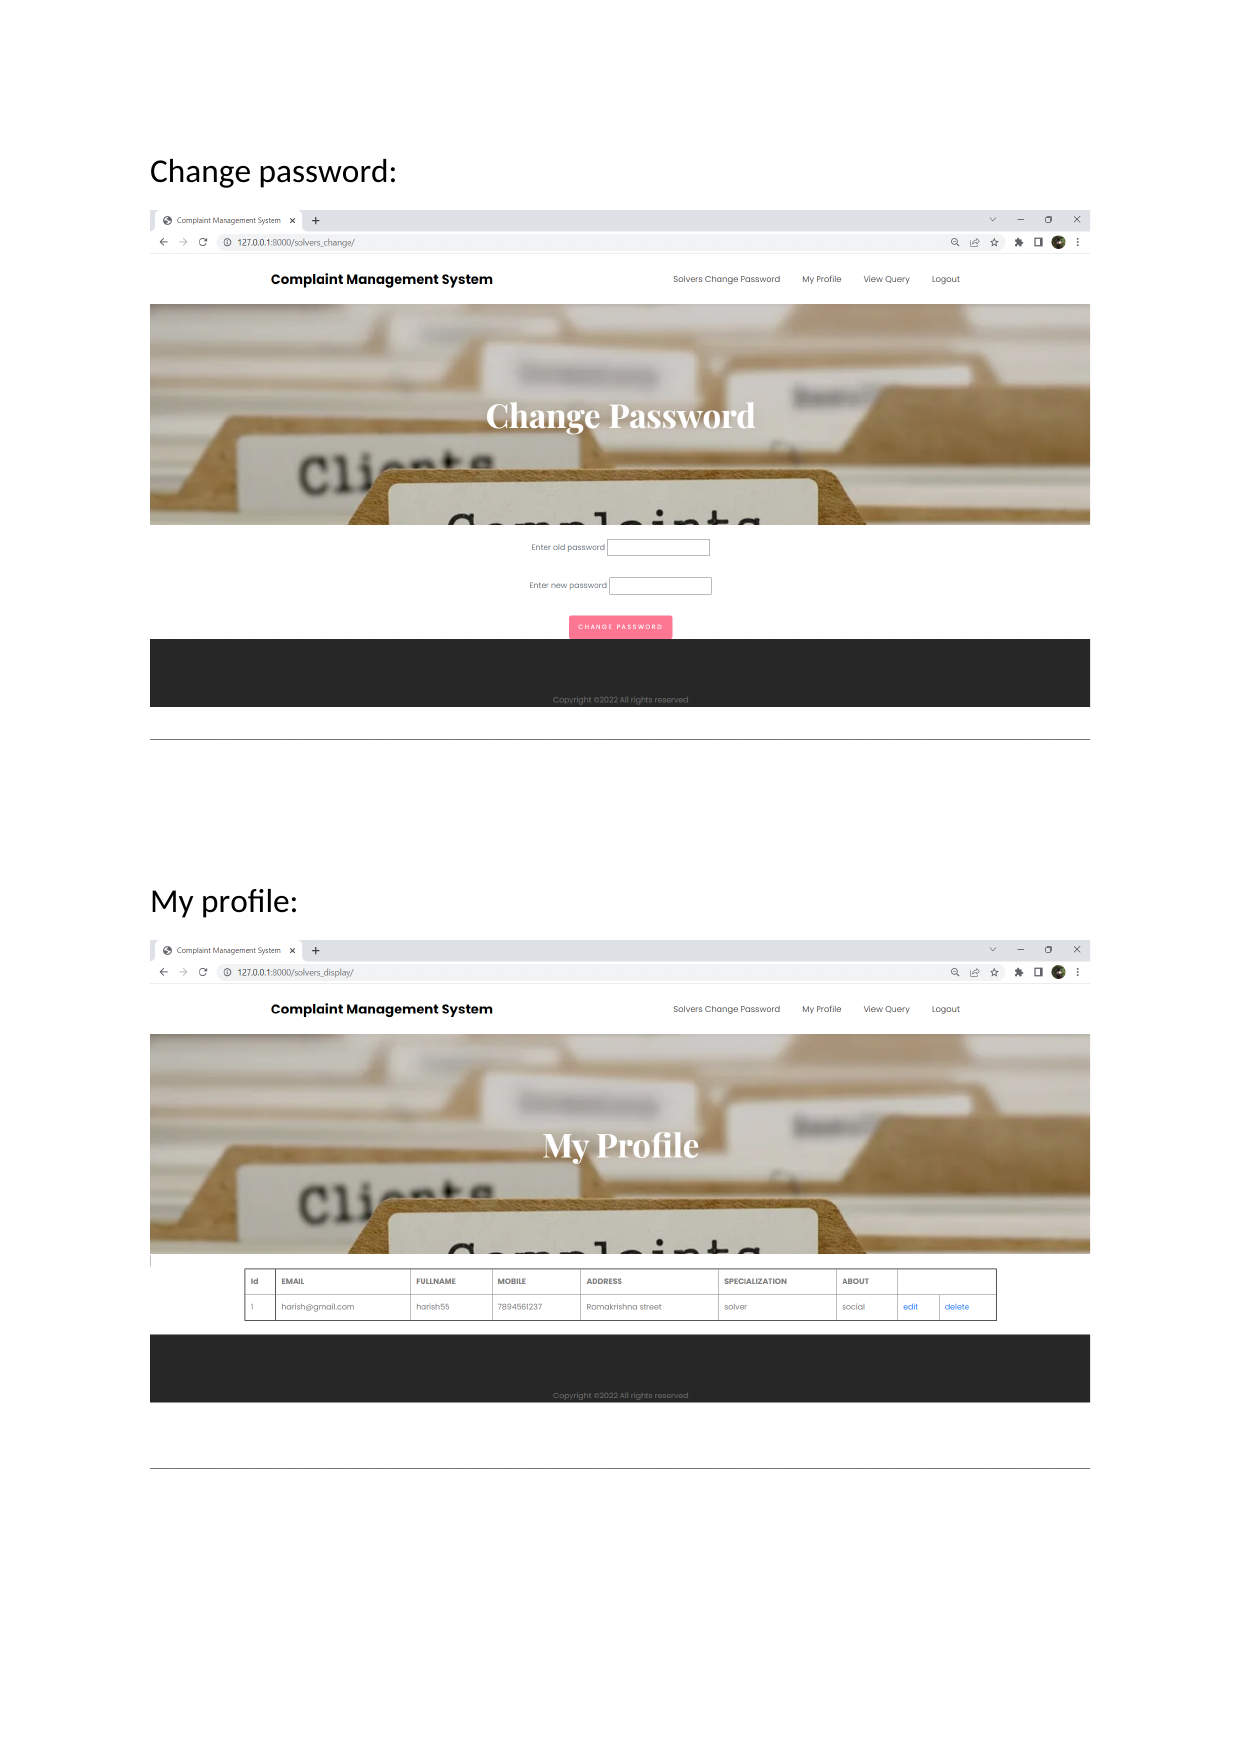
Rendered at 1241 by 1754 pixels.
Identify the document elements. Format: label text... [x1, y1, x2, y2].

picture [150, 940, 1091, 1469]
text My profile: [150, 879, 1090, 920]
text Change password: [150, 150, 1090, 191]
picture [150, 210, 1091, 740]
